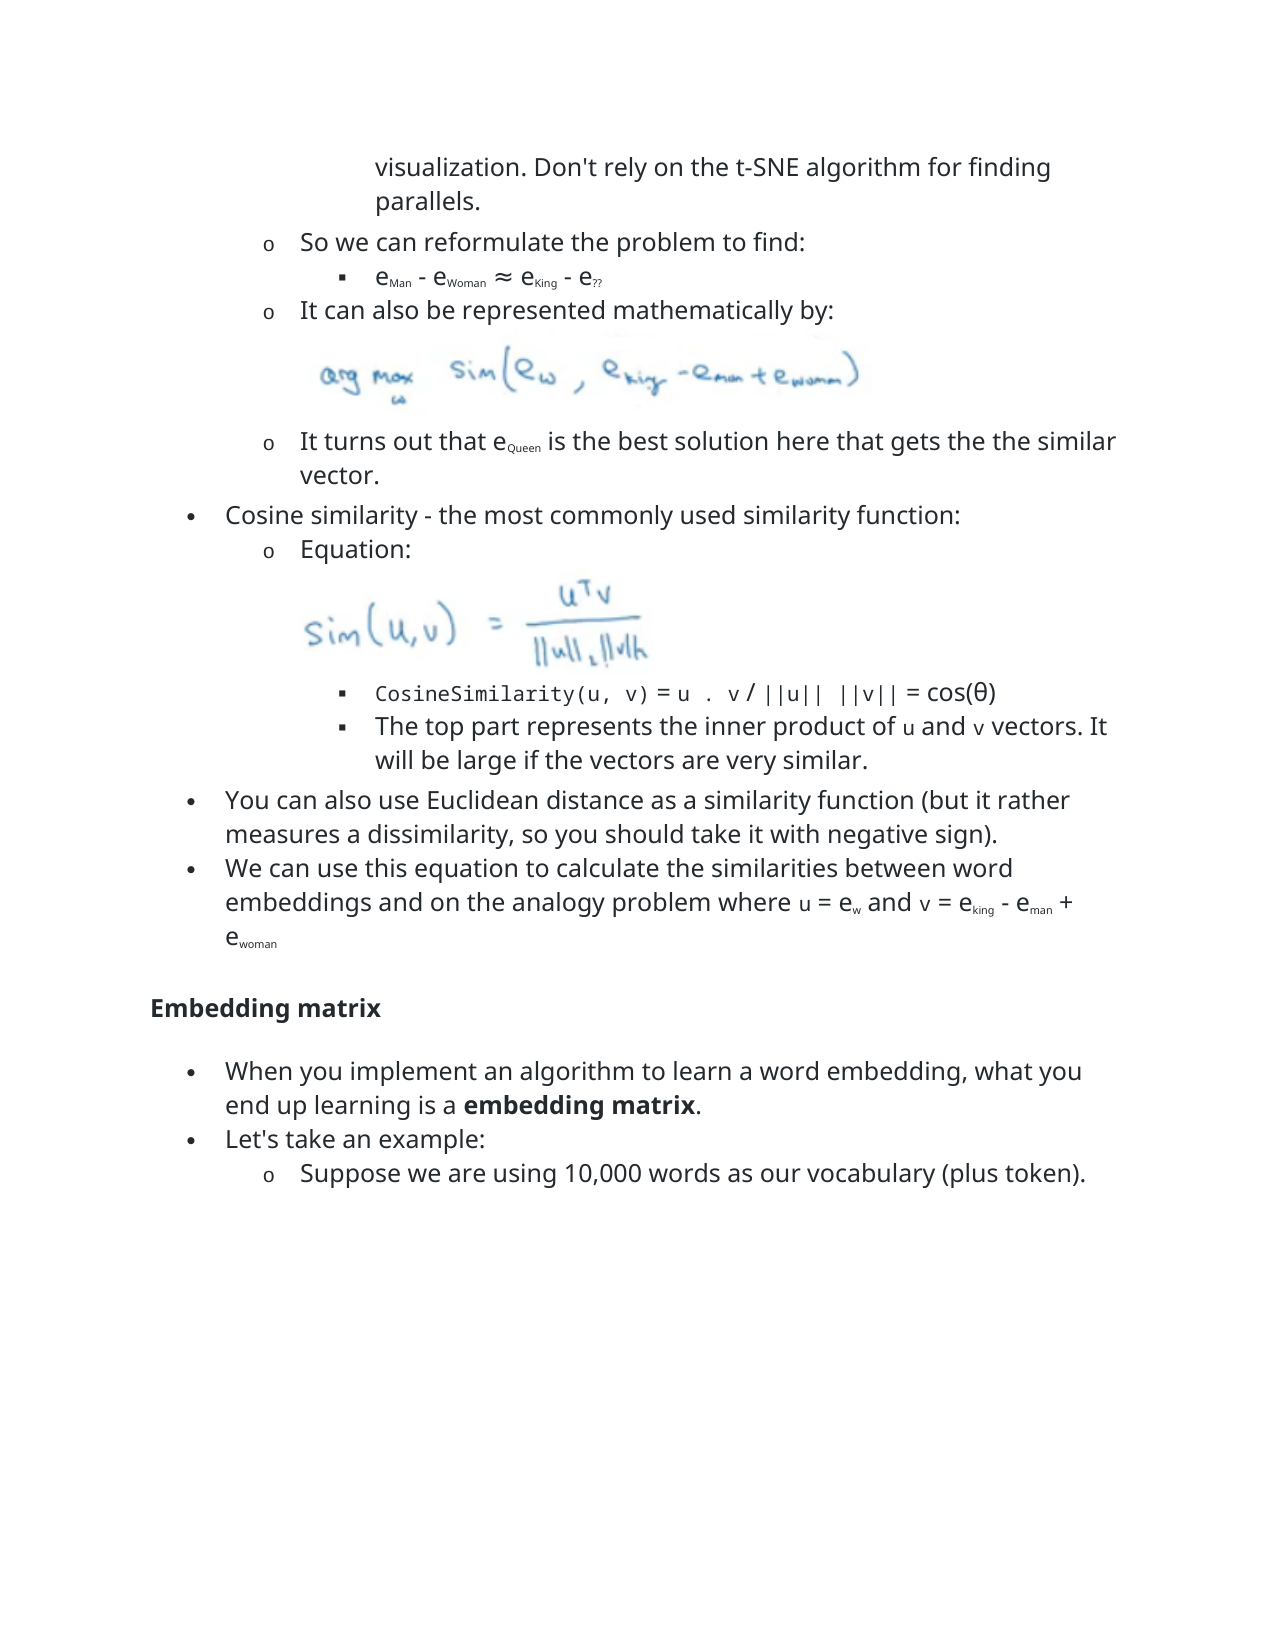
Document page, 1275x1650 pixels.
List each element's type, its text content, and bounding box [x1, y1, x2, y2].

list eMan - eWoman ≈ eKing - e?? [337, 258, 1125, 292]
list Suppose we are using 10,000 words as our vocabulary (plus token). [262, 1156, 1125, 1190]
picture [300, 326, 885, 418]
list The top part represents the inner product of u and v vectors. It will be large if the vectors are very similar. [337, 708, 1125, 777]
list You can also use Euclidean distance as a similarity function (but it rather measures a dissimilarity, so you should take it with negative sign). [187, 783, 1125, 851]
list CosineSimilarity(u, v) = u . v / ||u|| ||v|| = cos(θ) [337, 674, 1125, 708]
picture [300, 566, 698, 675]
text Embedding matrix [150, 991, 1125, 1025]
list We can use this equation to calculate the similarities between word embeddings and on the analogy problem where u = ew and v = eking - eman + ewoman [187, 851, 1125, 953]
list When you implement an algorithm to learn a word embedding, what you end up learning is a embedding matrix. [187, 1054, 1125, 1122]
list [337, 150, 1125, 218]
list It turns out that eQueen is the best solution here that gets the the similar vector. [262, 423, 1125, 492]
list Cosine similarity - the most commonly used similarity function: [187, 498, 1125, 532]
list So we can reformulate the problem to find: [262, 224, 1125, 258]
list Let's take an example: [187, 1122, 1125, 1156]
